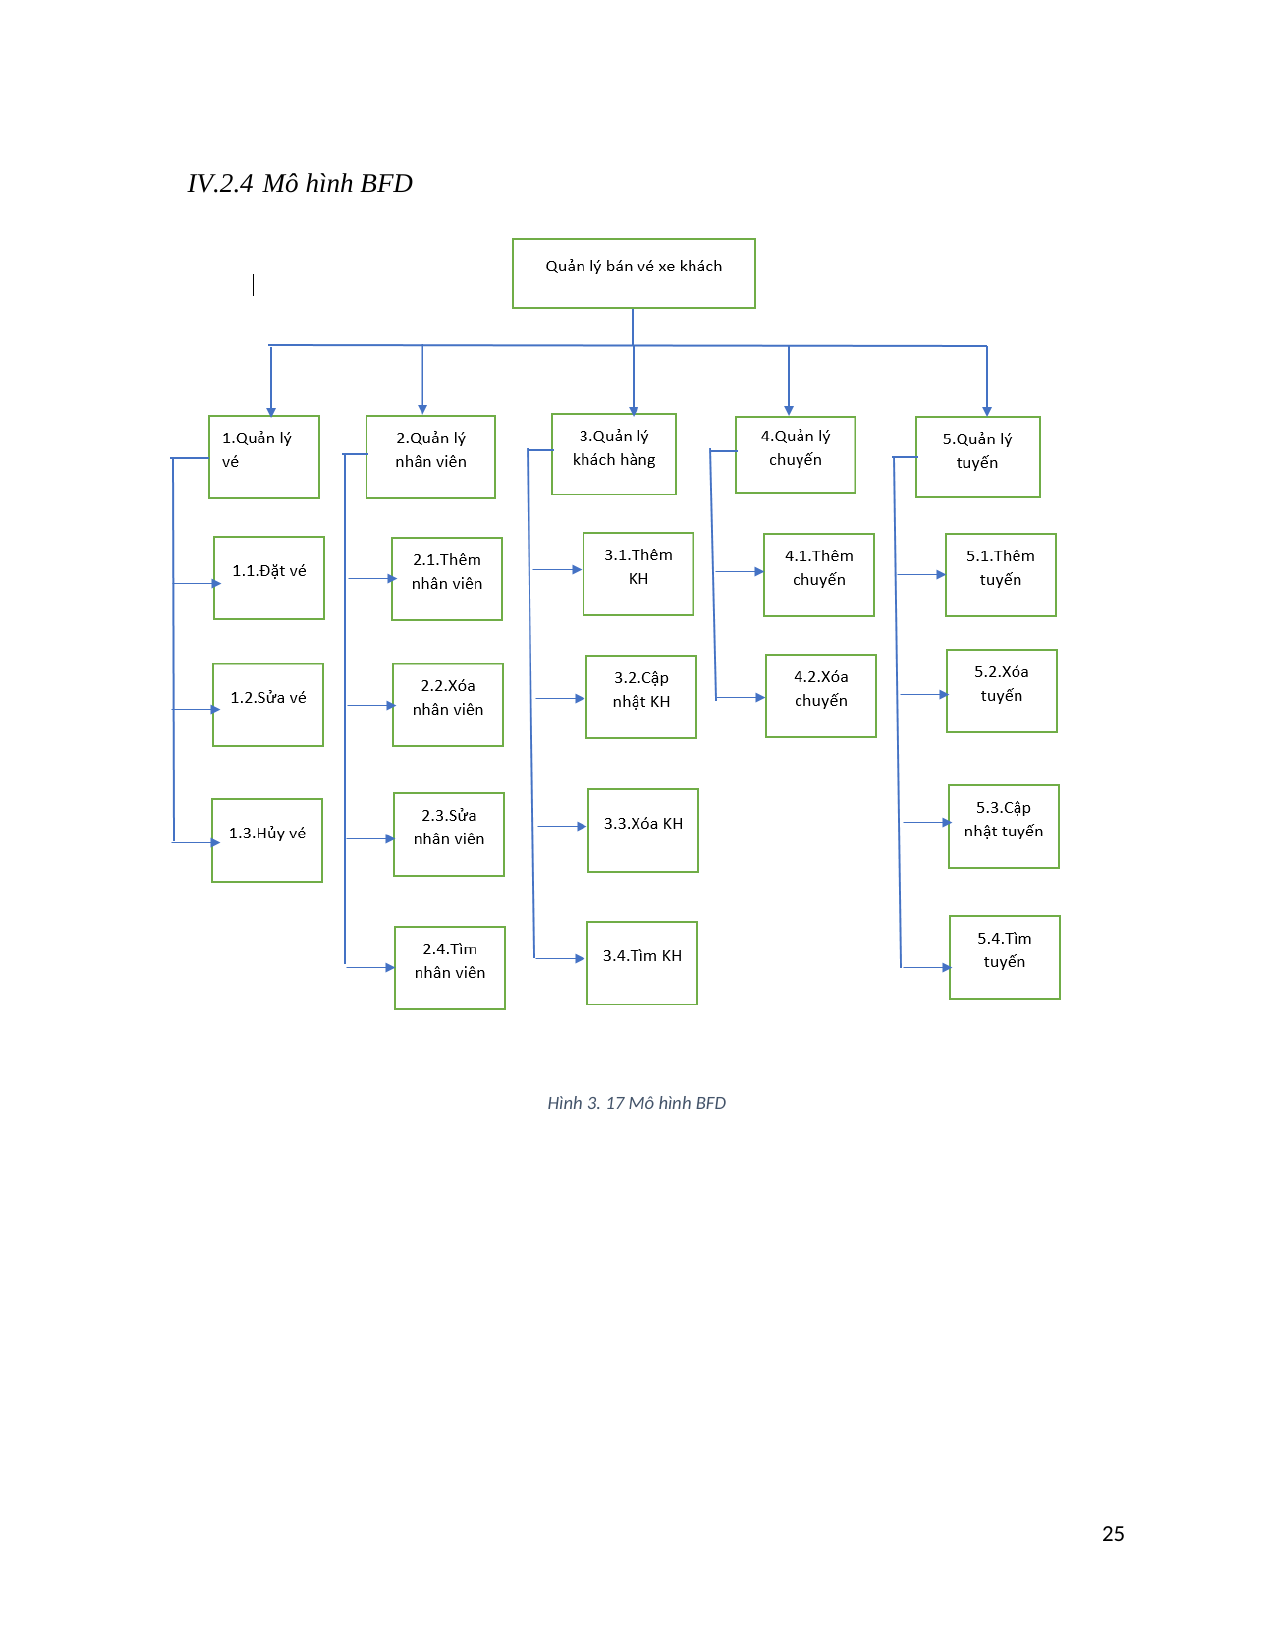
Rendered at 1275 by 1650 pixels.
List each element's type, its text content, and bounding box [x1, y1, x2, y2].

picture [150, 212, 1125, 1061]
text Hình 3. 17 Mô hình BFD [150, 1091, 1125, 1114]
subtitle Mô hình BFD [187, 167, 1125, 198]
